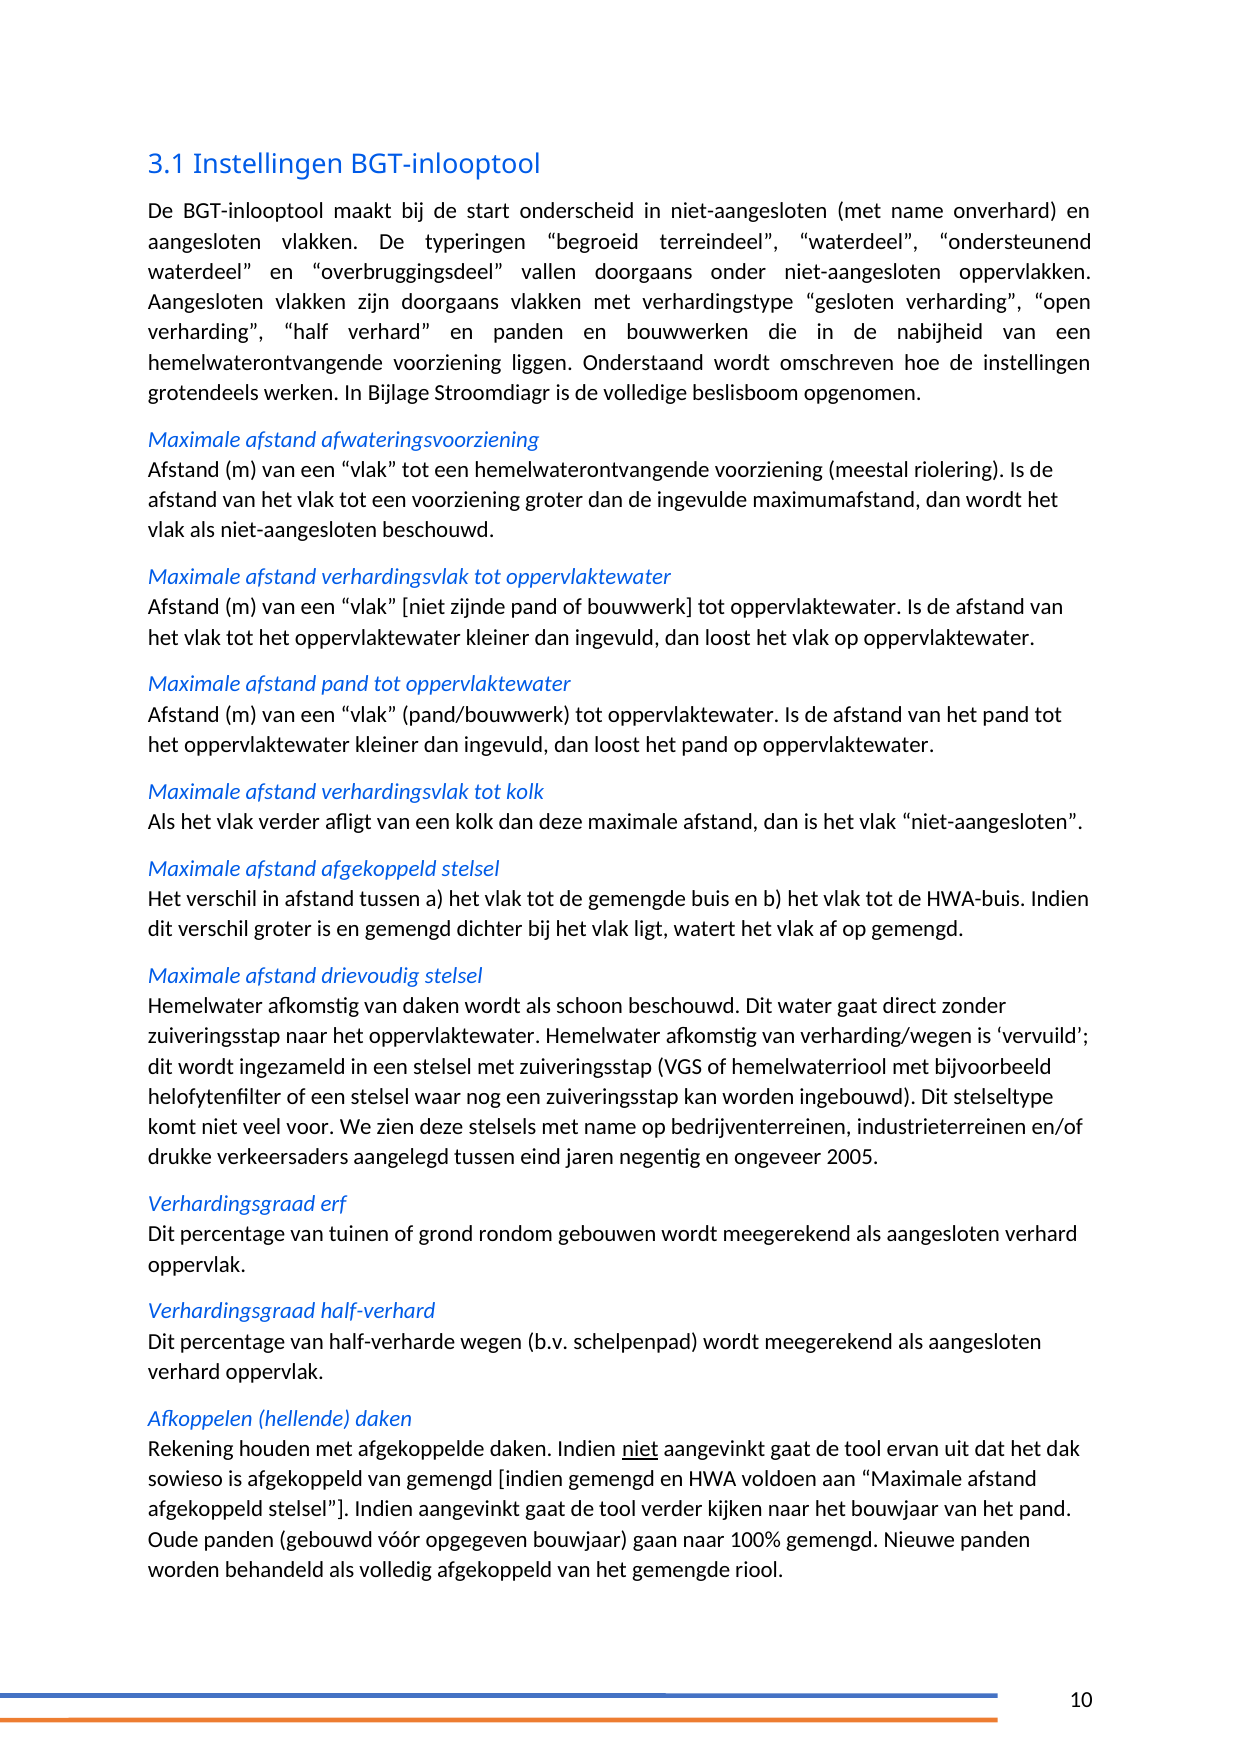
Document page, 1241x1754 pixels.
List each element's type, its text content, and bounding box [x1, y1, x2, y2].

subtitle 3.1 Instellingen BGT-inlooptool [148, 144, 1092, 181]
text Maximale afstand afwateringsvoorziening Afstand (m) van een “vlak” tot een hemelwaterontvangende voorziening (meestal riolering). Is de afstand van het vlak tot een voorziening groter dan de ingevulde maximumafstand, dan wordt het vlak als niet-aangesloten beschouwd. [148, 425, 1092, 543]
text De BGT-inlooptool maakt bij de start onderscheid in niet-aangesloten (met name onverhard) en aangesloten vlakken. De typeringen “begroeid terreindeel”, “waterdeel”, “ondersteunend waterdeel” en “overbruggingsdeel” vallen doorgaans onder niet-aangesloten oppervlakken. Aangesloten vlakken zijn doorgaans vlakken met verhardingstype “gesloten verharding”, “open verharding”, “half verhard” en panden en bouwwerken die in de nabijheid van een hemelwaterontvangende voorziening liggen. Onderstaand wordt omschreven hoe de instellingen grotendeels werken. In Bijlage 1 Stroomdiagram is de volledige beslisboom opgenomen. [148, 197, 1092, 406]
text Maximale afstand afgekoppeld stelsel Het verschil in afstand tussen a) het vlak tot de gemengde buis en b) het vlak tot de HWA-buis. Indien dit verschil groter is en gemengd dichter bij het vlak ligt, watert het vlak af op gemengd. [148, 854, 1092, 942]
text Maximale afstand verhardingsvlak tot oppervlaktewater Afstand (m) van een “vlak” [niet zijnde pand of bouwwerk] tot oppervlaktewater. Is de afstand van het vlak tot het oppervlaktewater kleiner dan ingevuld, dan loost het vlak op oppervlaktewater. [148, 562, 1092, 651]
text Maximale afstand pand tot oppervlaktewater Afstand (m) van een “vlak” (pand/bouwwerk) tot oppervlaktewater. Is de afstand van het pand tot het oppervlaktewater kleiner dan ingevuld, dan loost het pand op oppervlaktewater. [148, 669, 1092, 758]
text Verhardingsgraad half-verhard Dit percentage van half-verharde wegen (b.v. schelpenpad) wordt meegerekend als aangesloten verhard oppervlak. [148, 1297, 1092, 1385]
text Maximale afstand verhardingsvlak tot kolk Als het vlak verder afligt van een kolk dan deze maximale afstand, dan is het vlak “niet-aangesloten”. [148, 777, 1092, 835]
text Verhardingsgraad erf Dit percentage van tuinen of grond rondom gebouwen wordt meegerekend als aangesloten verhard oppervlak. [148, 1189, 1092, 1278]
text Maximale afstand drievoudig stelsel Hemelwater afkomstig van daken wordt als schoon beschouwd. Dit water gaat direct zonder zuiveringsstap naar het oppervlaktewater. Hemelwater afkomstig van verharding/wegen is ‘vervuild’; dit wordt ingezameld in een stelsel met zuiveringsstap (VGS of hemelwaterriool met bijvoorbeeld helofytenfilter of een stelsel waar nog een zuiveringsstap kan worden ingebouwd). Dit stelseltype komt niet veel voor. We zien deze stelsels met name op bedrijventerreinen, industrieterreinen en/of drukke verkeersaders aangelegd tussen eind jaren negentig en ongeveer 2005. [148, 961, 1092, 1170]
text Afkoppelen (hellende) daken Rekening houden met afgekoppelde daken. Indien niet aangevinkt gaat de tool ervan uit dat het dak sowieso is afgekoppeld van gemengd [indien gemengd en HWA voldoen aan “Maximale afstand afgekoppeld stelsel”]. Indien aangevinkt gaat de tool verder kijken naar het bouwjaar van het pand. Oude panden (gebouwd vóór opgegeven bouwjaar) gaan naar 100% gemengd. Nieuwe panden worden behandeld als volledig afgekoppeld van het gemengde riool. [148, 1404, 1092, 1583]
